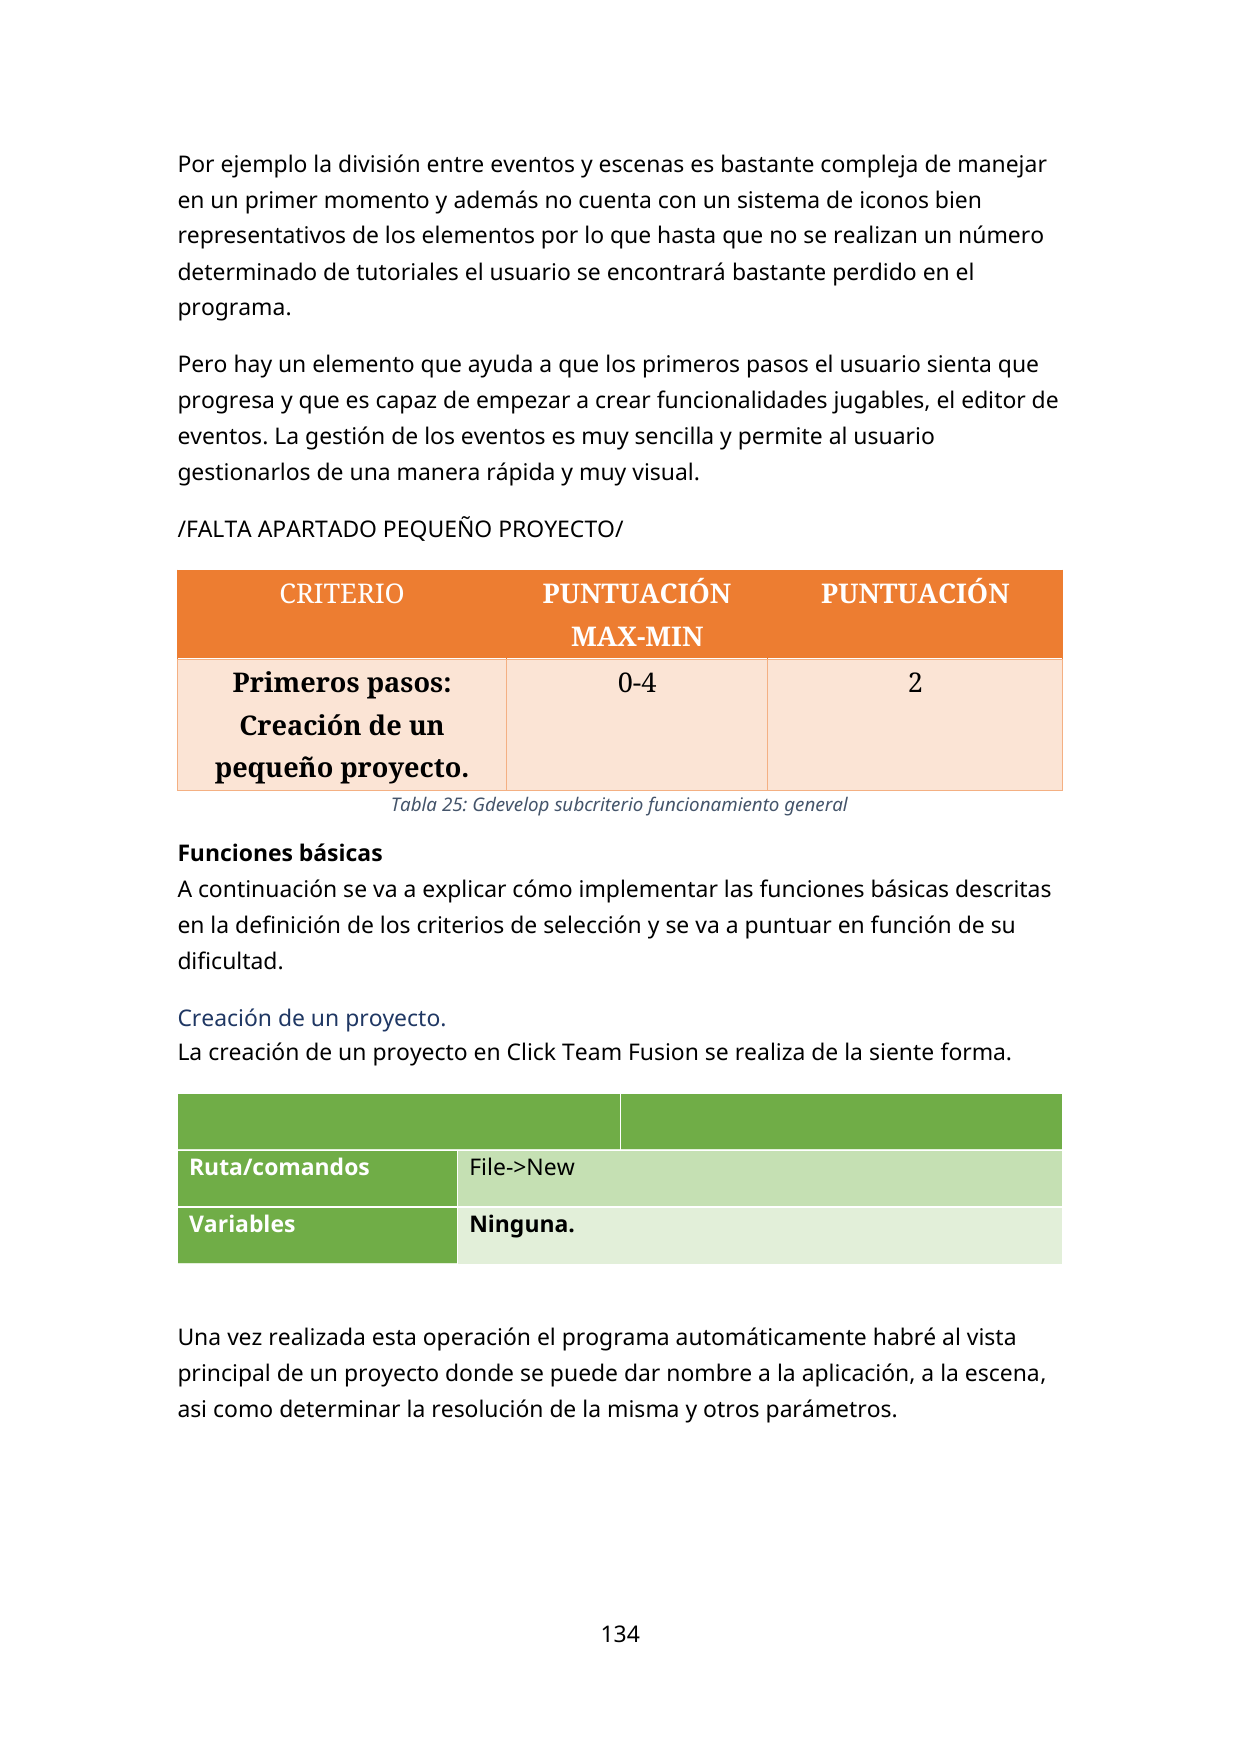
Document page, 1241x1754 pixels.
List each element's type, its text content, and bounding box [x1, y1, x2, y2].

text Por ejemplo la división entre eventos y escenas es bastante compleja de manejar en un primer momento y además no cuenta con un sistema de iconos bien representativos de los elementos por lo que hasta que no se realizan un número determinado de tutoriales el usuario se encontrará bastante perdido en el programa. [177, 148, 1063, 323]
table_cell Ninguna. [458, 1208, 1062, 1263]
table_cell Ruta/comandos [178, 1151, 457, 1206]
table_cell 0-4 [507, 660, 767, 790]
table_cell Primeros pasos: Creación de un pequeño proyecto. [178, 660, 506, 790]
subtitle Creación de un proyecto. [177, 1002, 1063, 1033]
table_header [621, 1094, 1062, 1149]
table_header PUNTUACIÓN MAX-MIN [507, 571, 767, 658]
table_header [178, 1094, 620, 1149]
table_cell File->New [458, 1151, 1062, 1206]
subtitle Funciones básicas [177, 837, 1063, 869]
text La creación de un proyecto en Click Team Fusion se realiza de la siente forma. [177, 1036, 1063, 1067]
table_cell Variables [178, 1208, 457, 1263]
text A continuación se va a explicar cómo implementar las funciones básicas descritas en la definición de los criterios de selección y se va a puntuar en función de su dificultad. [177, 873, 1063, 976]
table_cell 2 [768, 660, 1062, 790]
text Pero hay un elemento que ayuda a que los primeros pasos el usuario sienta que progresa y que es capaz de empezar a crear funcionalidades jugables, el editor de eventos. La gestión de los eventos es muy sencilla y permite al usuario gestionarlos de una manera rápida y muy visual. [177, 348, 1063, 487]
table_header PUNTUACIÓN [768, 571, 1062, 658]
table_header CRITERIO [178, 571, 506, 658]
text Una vez realizada esta operación el programa automáticamente habré al vista principal de un proyecto donde se puede dar nombre a la aplicación, a la escena, asi como determinar la resolución de la misma y otros parámetros. [177, 1321, 1063, 1424]
text /FALTA APARTADO PEQUEÑO PROYECTO/ [177, 513, 1063, 544]
